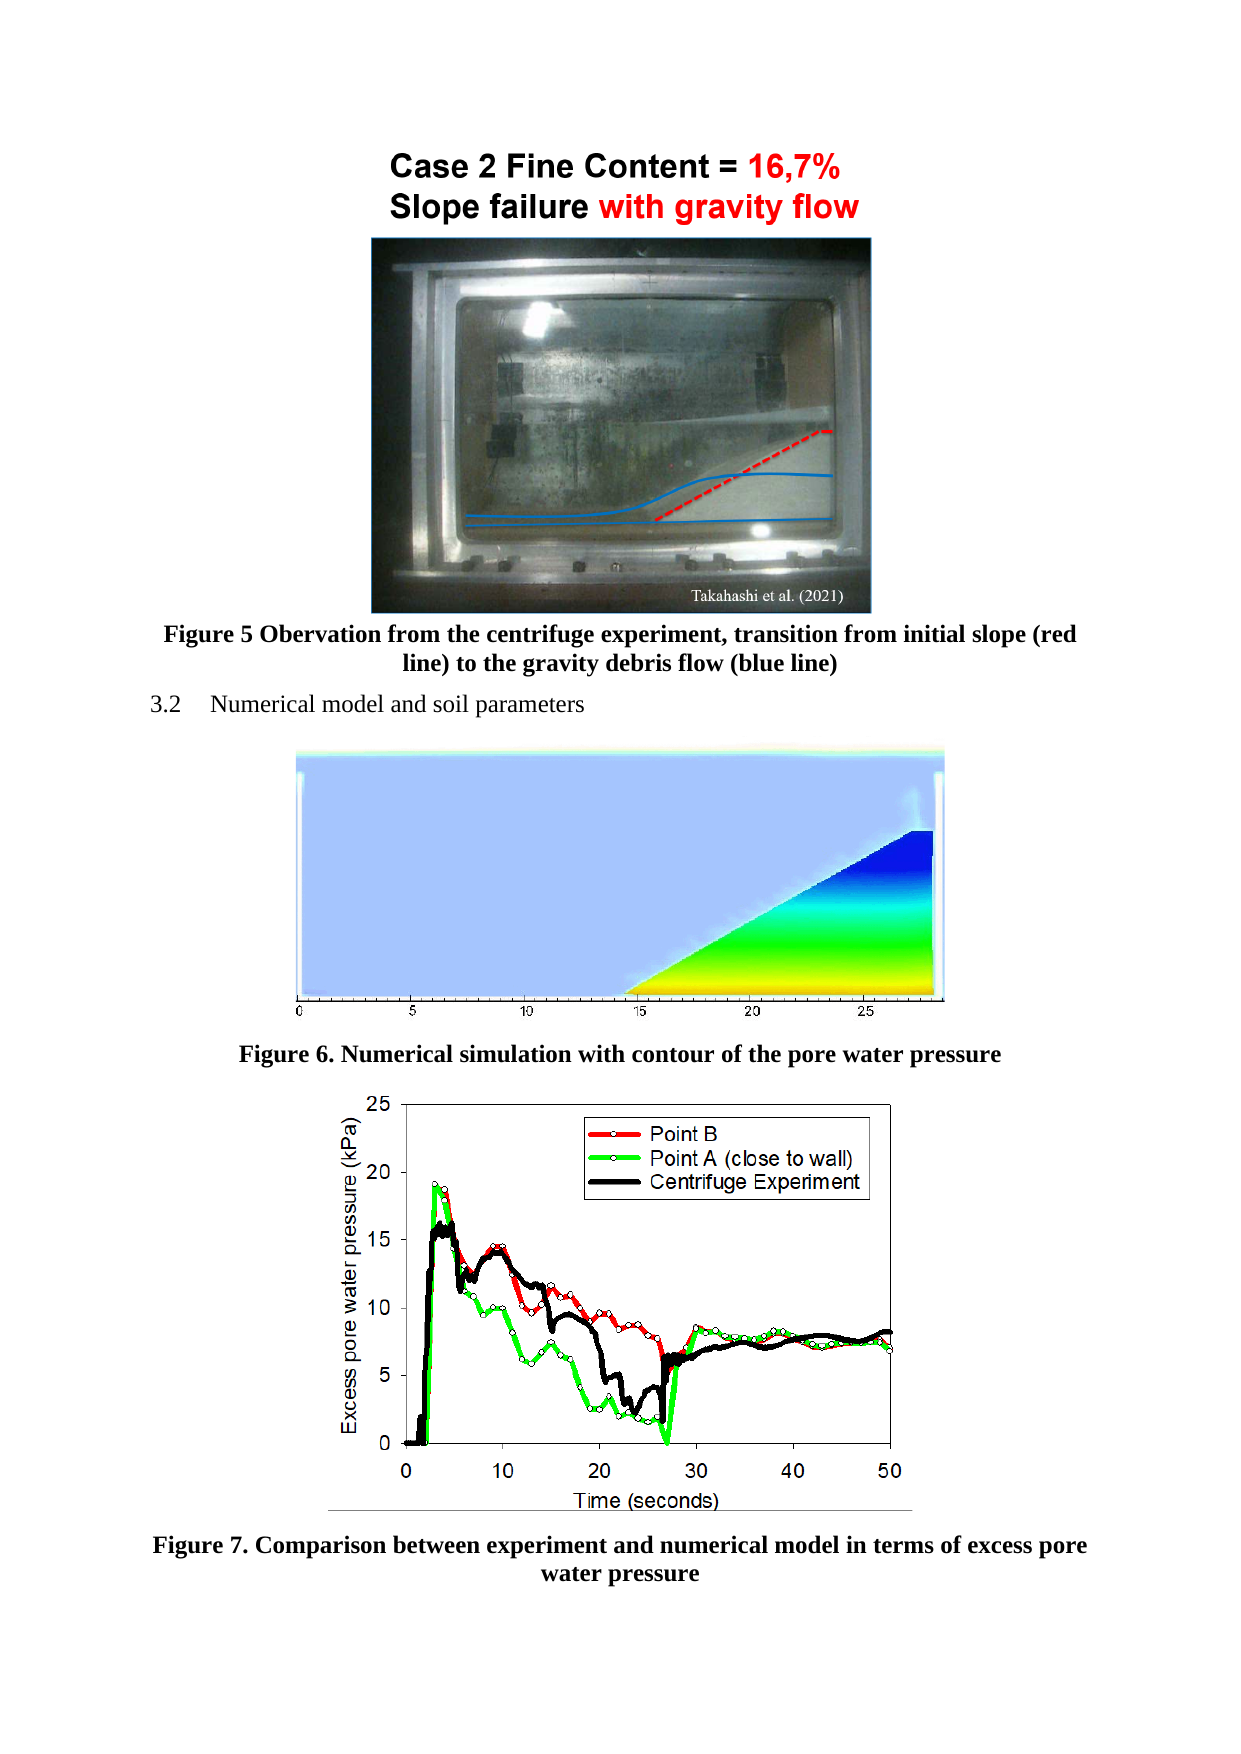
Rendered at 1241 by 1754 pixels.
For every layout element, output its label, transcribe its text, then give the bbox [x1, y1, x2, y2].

text Figure 6. Numerical simulation with contour of the pore water pressure [150, 1039, 1090, 1068]
text Figure 5 Obervation from the centrifuge experiment, transition from initial slope (red line) to the gravity debris flow (blue line) [150, 619, 1090, 677]
subtitle Numerical model and soil parameters [150, 689, 1090, 718]
picture [295, 730, 945, 1021]
picture [363, 150, 877, 617]
picture [328, 1088, 913, 1511]
